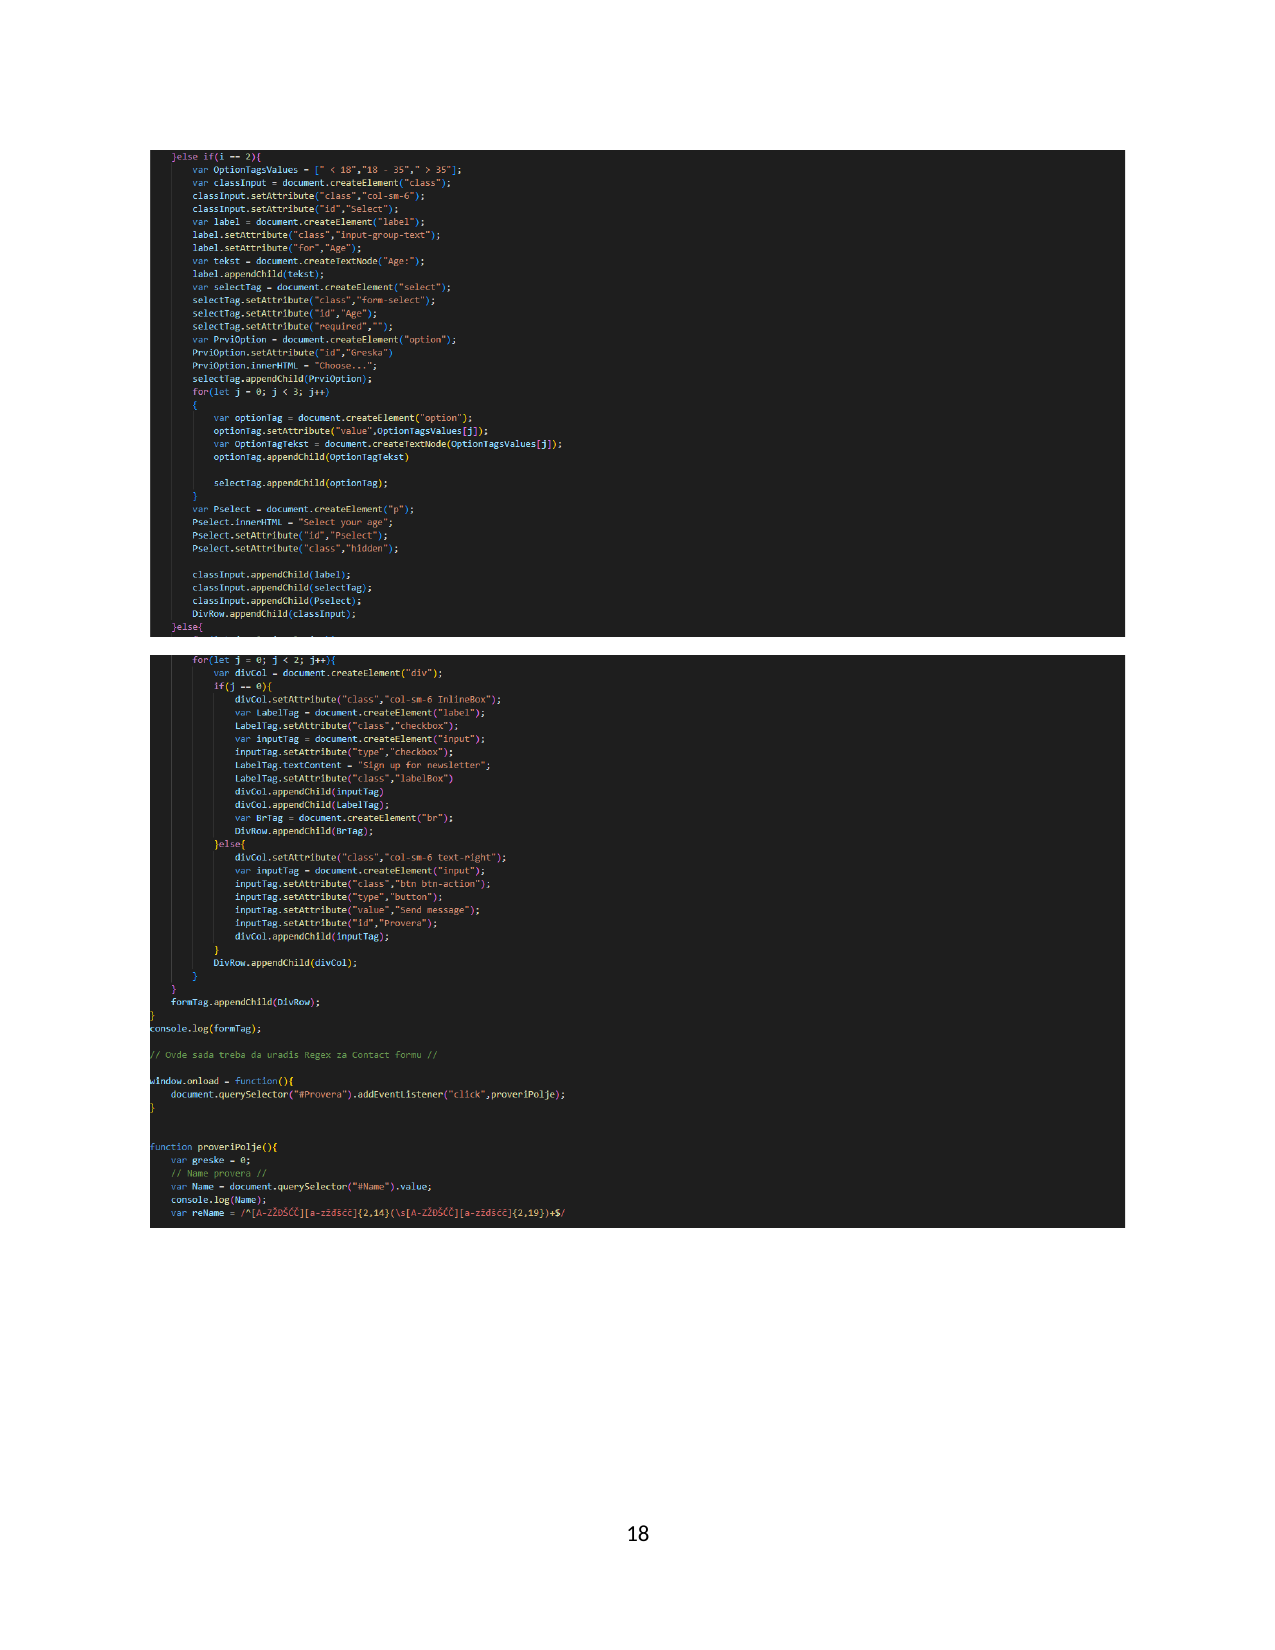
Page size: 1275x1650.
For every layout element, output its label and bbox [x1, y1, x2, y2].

picture [150, 655, 1125, 1228]
picture [150, 150, 1125, 637]
